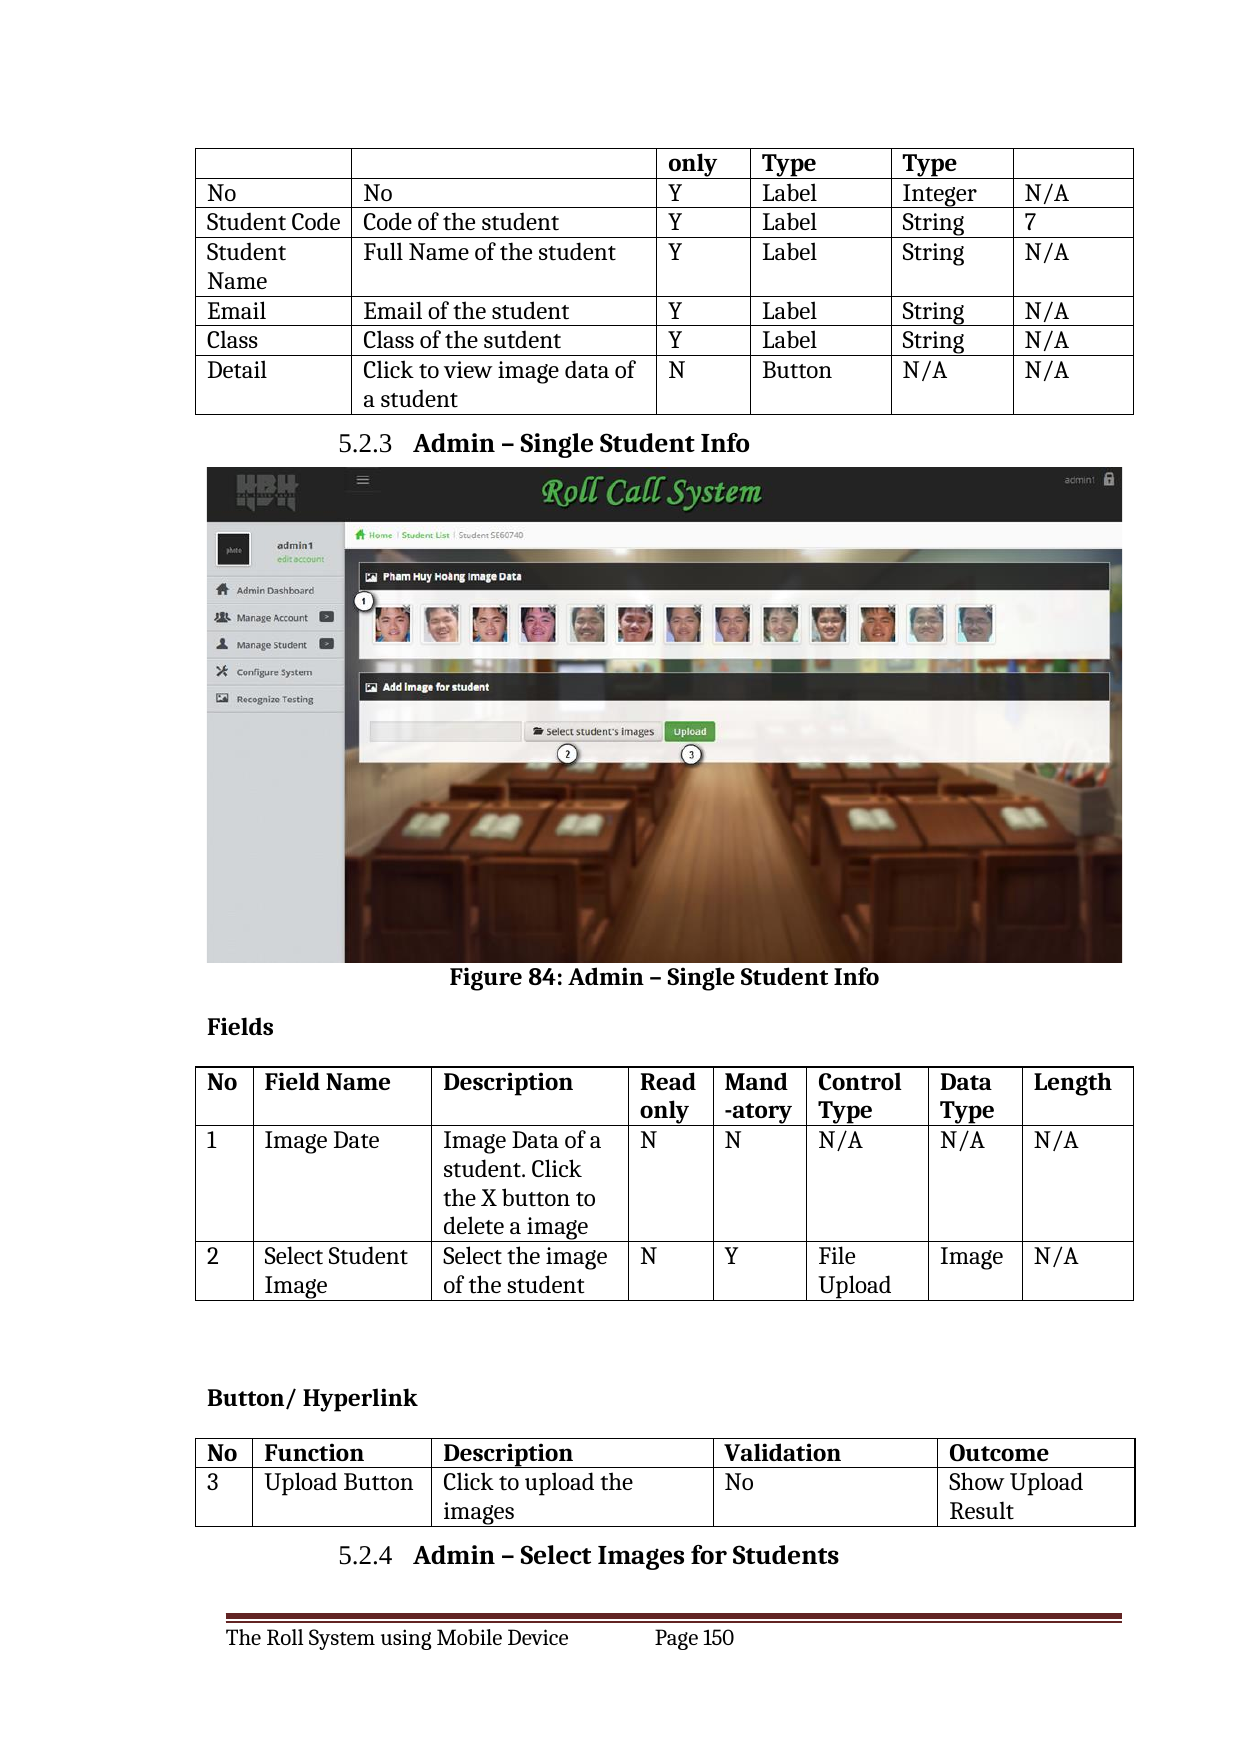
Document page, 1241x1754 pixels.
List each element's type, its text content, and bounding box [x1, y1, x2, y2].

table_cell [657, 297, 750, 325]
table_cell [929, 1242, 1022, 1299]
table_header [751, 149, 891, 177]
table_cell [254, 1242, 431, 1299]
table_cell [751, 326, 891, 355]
picture [206, 467, 1123, 963]
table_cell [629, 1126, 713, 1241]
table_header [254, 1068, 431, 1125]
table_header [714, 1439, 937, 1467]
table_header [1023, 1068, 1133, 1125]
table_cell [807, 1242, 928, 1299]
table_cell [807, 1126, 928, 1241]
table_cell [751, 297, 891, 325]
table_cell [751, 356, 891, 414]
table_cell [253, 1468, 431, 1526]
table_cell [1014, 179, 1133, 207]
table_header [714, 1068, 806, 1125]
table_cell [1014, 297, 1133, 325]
subtitle Admin – Single Student Info [338, 427, 1122, 459]
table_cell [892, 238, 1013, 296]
subtitle Admin – Select Images for Students [338, 1539, 1122, 1571]
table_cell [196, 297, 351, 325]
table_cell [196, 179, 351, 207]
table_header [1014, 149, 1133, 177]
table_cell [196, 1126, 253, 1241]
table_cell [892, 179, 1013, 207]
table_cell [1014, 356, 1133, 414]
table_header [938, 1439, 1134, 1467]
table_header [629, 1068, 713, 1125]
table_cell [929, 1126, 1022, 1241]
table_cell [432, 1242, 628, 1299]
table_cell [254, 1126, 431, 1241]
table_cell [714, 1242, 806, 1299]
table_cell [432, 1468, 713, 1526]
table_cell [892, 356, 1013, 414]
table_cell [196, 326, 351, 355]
text Button/ Hyperlink [207, 1384, 1122, 1412]
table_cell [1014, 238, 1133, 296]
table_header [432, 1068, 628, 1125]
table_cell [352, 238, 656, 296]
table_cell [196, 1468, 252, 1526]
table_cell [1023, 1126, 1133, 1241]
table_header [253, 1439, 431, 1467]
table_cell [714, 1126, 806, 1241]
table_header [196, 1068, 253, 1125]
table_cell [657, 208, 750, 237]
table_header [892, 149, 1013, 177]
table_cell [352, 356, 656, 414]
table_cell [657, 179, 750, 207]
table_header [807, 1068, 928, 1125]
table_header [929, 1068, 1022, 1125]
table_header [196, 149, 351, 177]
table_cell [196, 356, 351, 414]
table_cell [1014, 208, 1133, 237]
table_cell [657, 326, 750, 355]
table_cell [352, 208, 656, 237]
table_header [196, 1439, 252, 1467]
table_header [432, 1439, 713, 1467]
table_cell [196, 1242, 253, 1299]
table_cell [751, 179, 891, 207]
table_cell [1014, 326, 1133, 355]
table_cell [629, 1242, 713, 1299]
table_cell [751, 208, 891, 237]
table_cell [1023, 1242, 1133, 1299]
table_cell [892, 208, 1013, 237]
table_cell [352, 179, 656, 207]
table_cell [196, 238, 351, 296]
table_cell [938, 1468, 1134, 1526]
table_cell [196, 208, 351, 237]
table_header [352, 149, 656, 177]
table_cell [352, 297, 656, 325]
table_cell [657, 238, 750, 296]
text Fields [207, 1013, 1122, 1041]
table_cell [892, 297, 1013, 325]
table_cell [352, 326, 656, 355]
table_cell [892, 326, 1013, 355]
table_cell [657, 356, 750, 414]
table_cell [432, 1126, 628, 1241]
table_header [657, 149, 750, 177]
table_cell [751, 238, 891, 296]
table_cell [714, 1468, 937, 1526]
